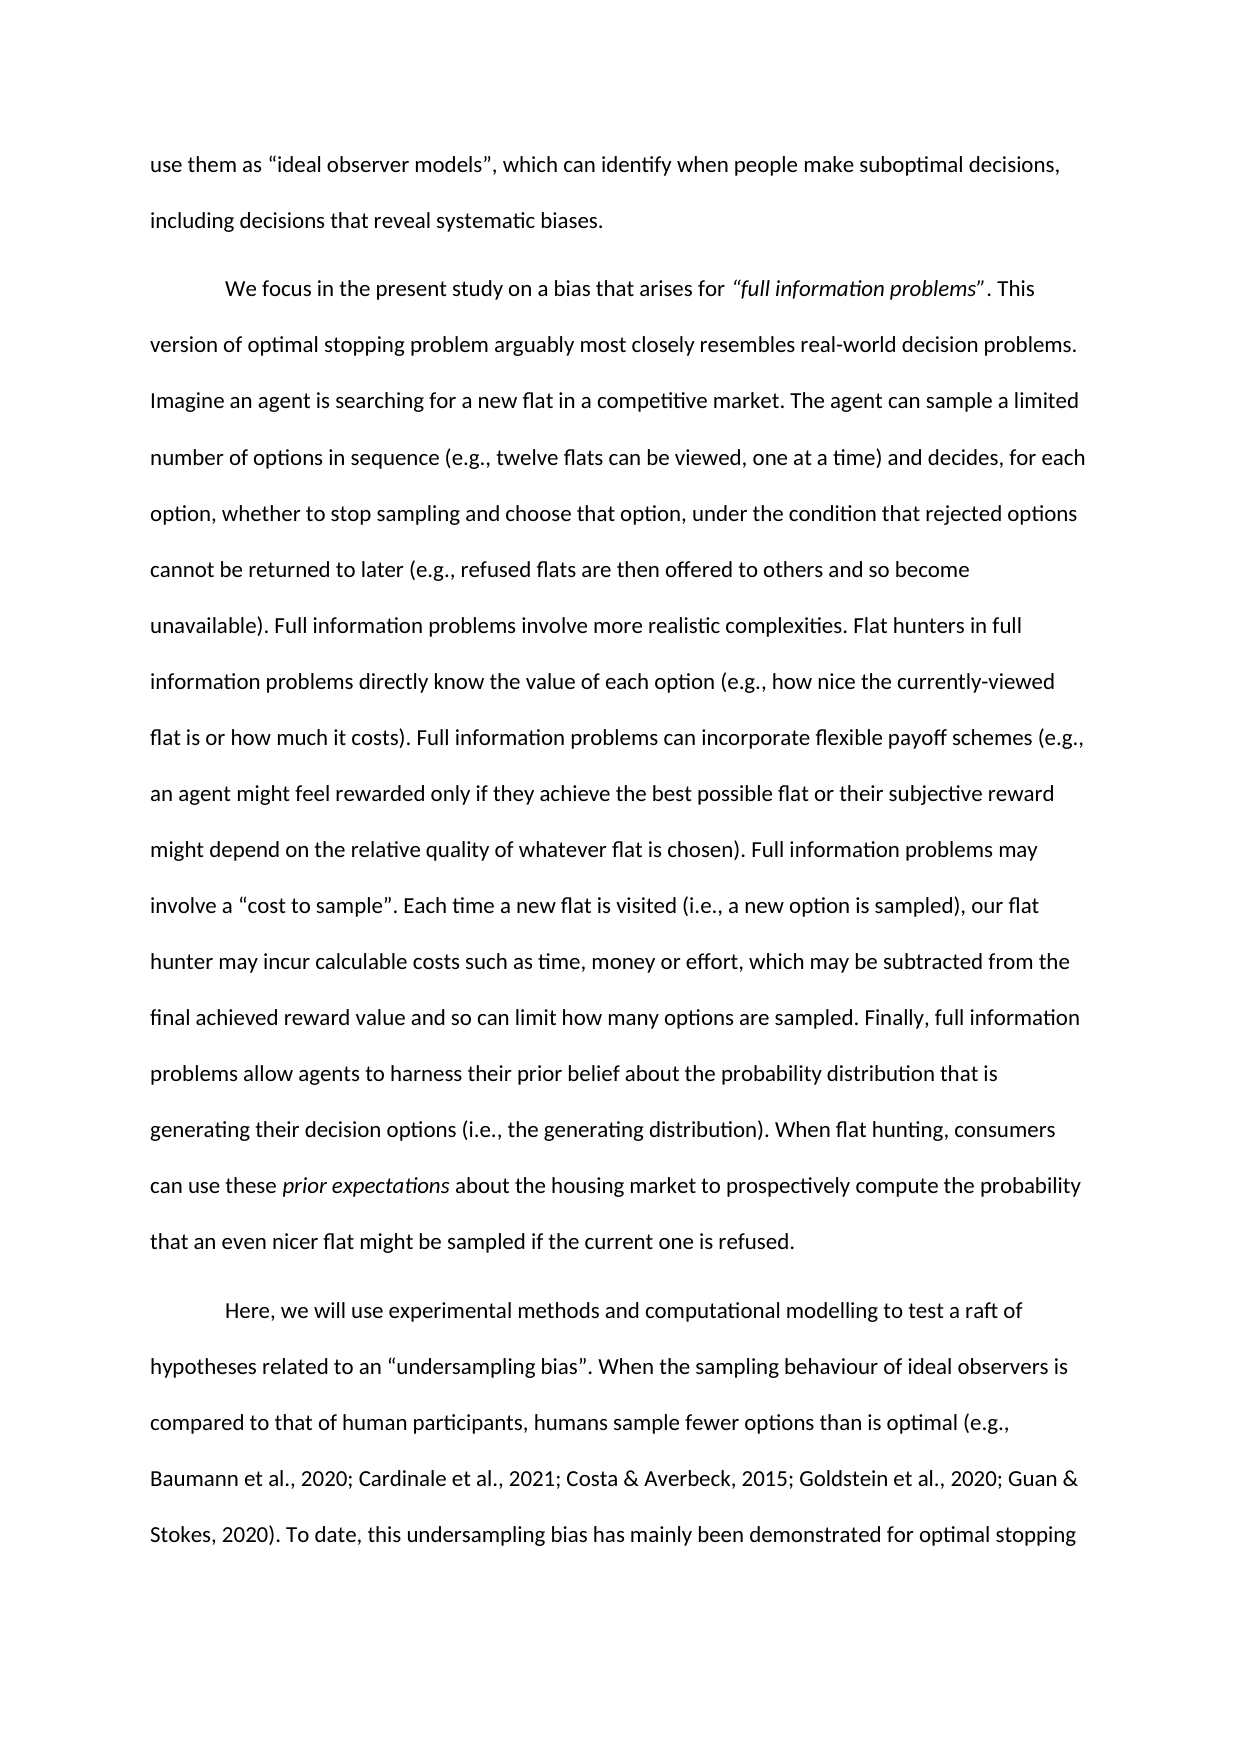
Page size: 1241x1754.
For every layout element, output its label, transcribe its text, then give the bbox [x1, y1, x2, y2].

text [150, 150, 1090, 234]
text We focus in the present study on a bias that arises for “full information problems”. This version of optimal stopping problem arguably most closely resembles real-world decision problems. Imagine an agent is searching for a new flat in a competitive market. The agent can sample a limited number of options in sequence (e.g., twelve flats can be viewed, one at a time) and decides, for each option, whether to stop sampling and choose that option, under the condition that rejected options cannot be returned to later (e.g., refused flats are then offered to others and so become unavailable). Full information problems involve more realistic complexities. Flat hunters in full information problems directly know the value of each option (e.g., how nice the currently-viewed flat is or how much it costs). Full information problems can incorporate flexible payoff schemes (e.g., an agent might feel rewarded only if they achieve the best possible flat or their subjective reward might depend on the relative quality of whatever flat is chosen). Full information problems may involve a “cost to sample”. Each time a new flat is visited (i.e., a new option is sampled), our flat hunter may incur calculable costs such as time, money or effort, which may be subtracted from the final achieved reward value and so can limit how many options are sampled. Finally, full information problems allow agents to harness their prior belief about the probability distribution that is generating their decision options (i.e., the generating distribution). When flat hunting, consumers can use these prior expectations about the housing market to prospectively compute the probability that an even nicer flat might be sampled if the current one is refused. [150, 274, 1090, 1255]
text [150, 1296, 1090, 1548]
